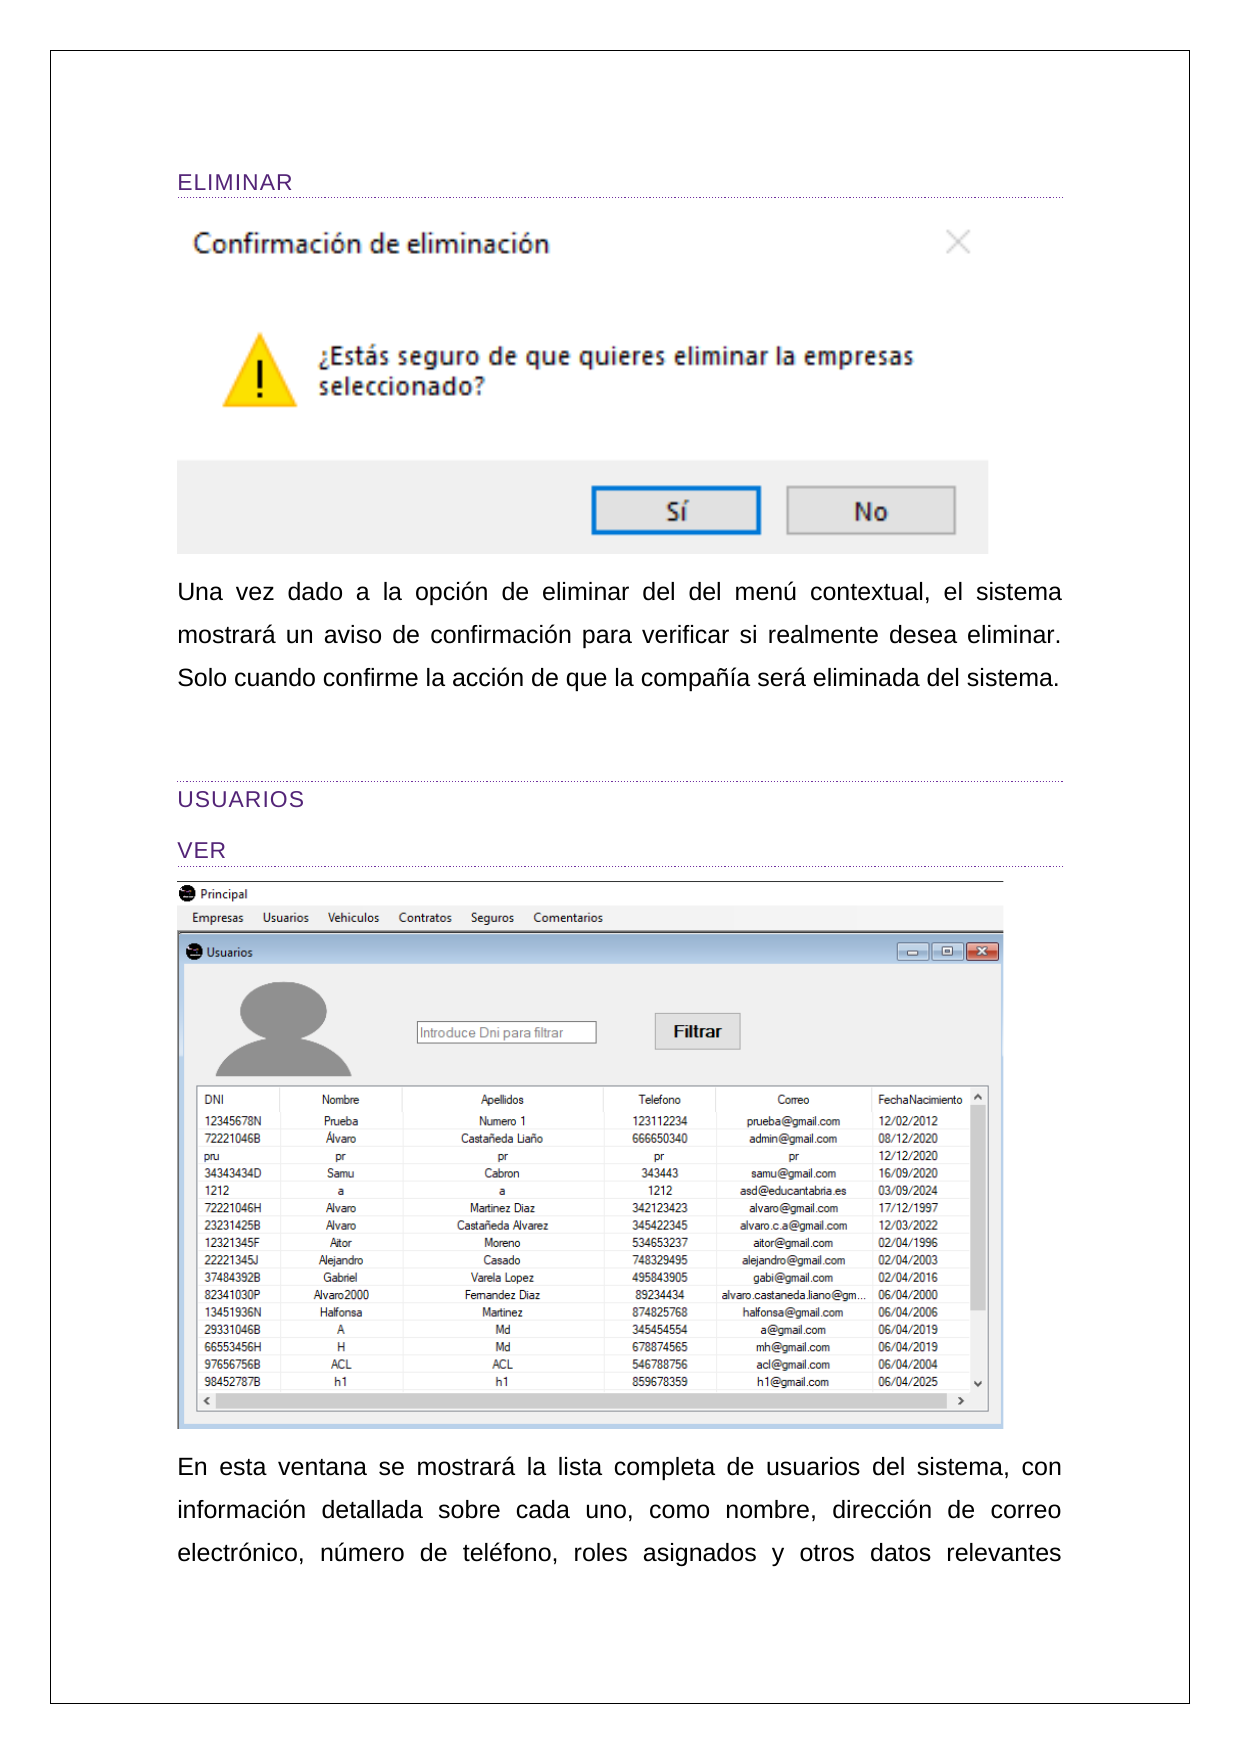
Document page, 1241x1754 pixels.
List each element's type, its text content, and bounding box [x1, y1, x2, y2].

subtitle Ver [177, 837, 1063, 867]
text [177, 1452, 1063, 1567]
text Una vez dado a la opción de eliminar del del menú contextual, el sistema mostrará un aviso de confirmación para verificar si realmente desea eliminar. Solo cuando confirme la acción de que la compañía será eliminada del sistema. [177, 577, 1063, 692]
picture [177, 881, 1004, 1429]
subtitle Eliminar [177, 168, 1063, 198]
subtitle Usuarios [177, 781, 1063, 813]
picture [177, 212, 989, 554]
